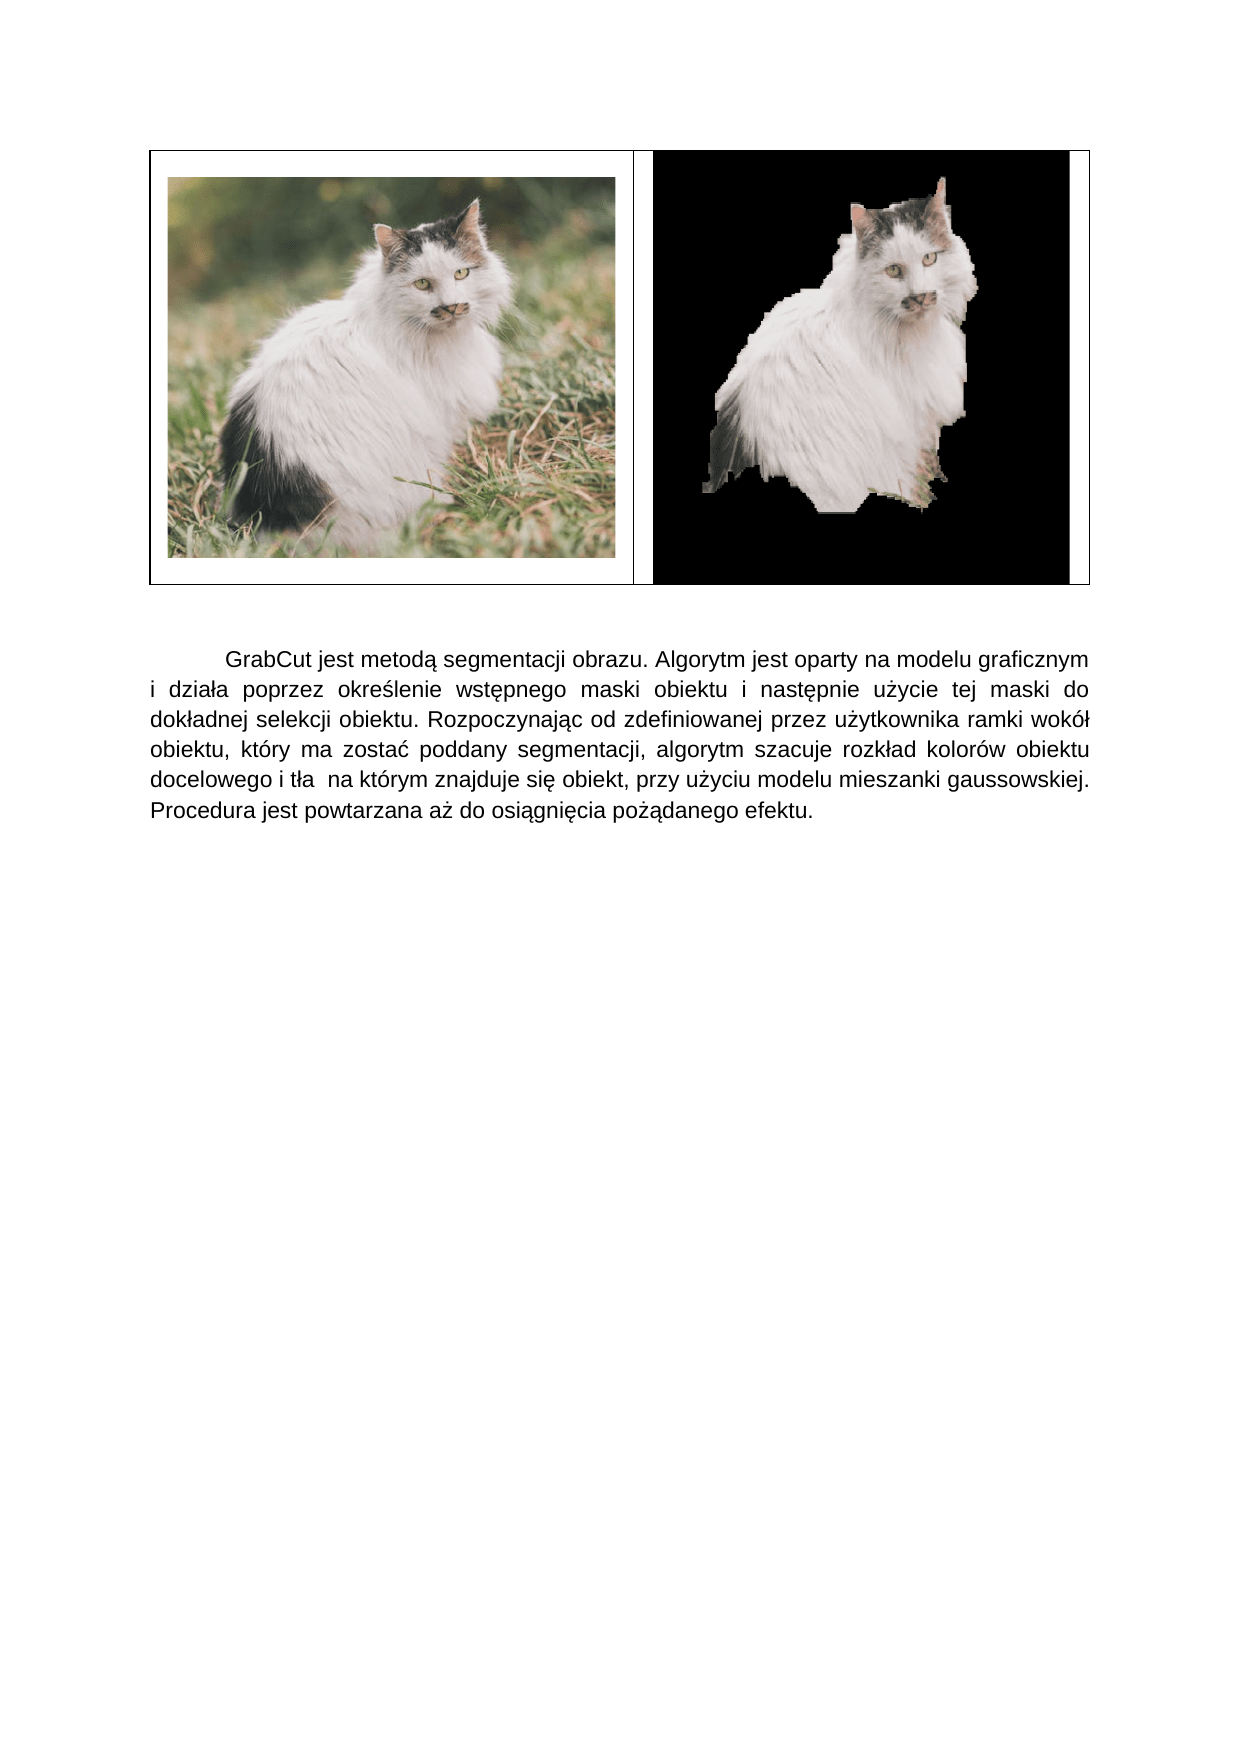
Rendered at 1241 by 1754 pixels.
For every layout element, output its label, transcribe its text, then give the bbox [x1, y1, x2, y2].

picture [167, 177, 616, 558]
table_cell [1070, 151, 1089, 584]
text GrabCut jest metodą segmentacji obrazu. Algorytm jest oparty na modelu graficznym i działa poprzez określenie wstępnego maski obiektu i następnie użycie tej maski do dokładnej selekcji obiektu. Rozpoczynając od zdefiniowanej przez użytkownika ramki wokół obiektu, który ma zostać poddany segmentacji, algorytm szacuje rozkład kolorów obiektu docelowego i tła na którym znajduje się obiekt, przy użyciu modelu mieszanki gaussowskiej. Procedura jest powtarzana aż do osiągnięcia pożądanego efektu. [150, 646, 1090, 823]
picture [653, 151, 1070, 585]
table_cell [151, 151, 633, 584]
table_cell [634, 151, 653, 584]
